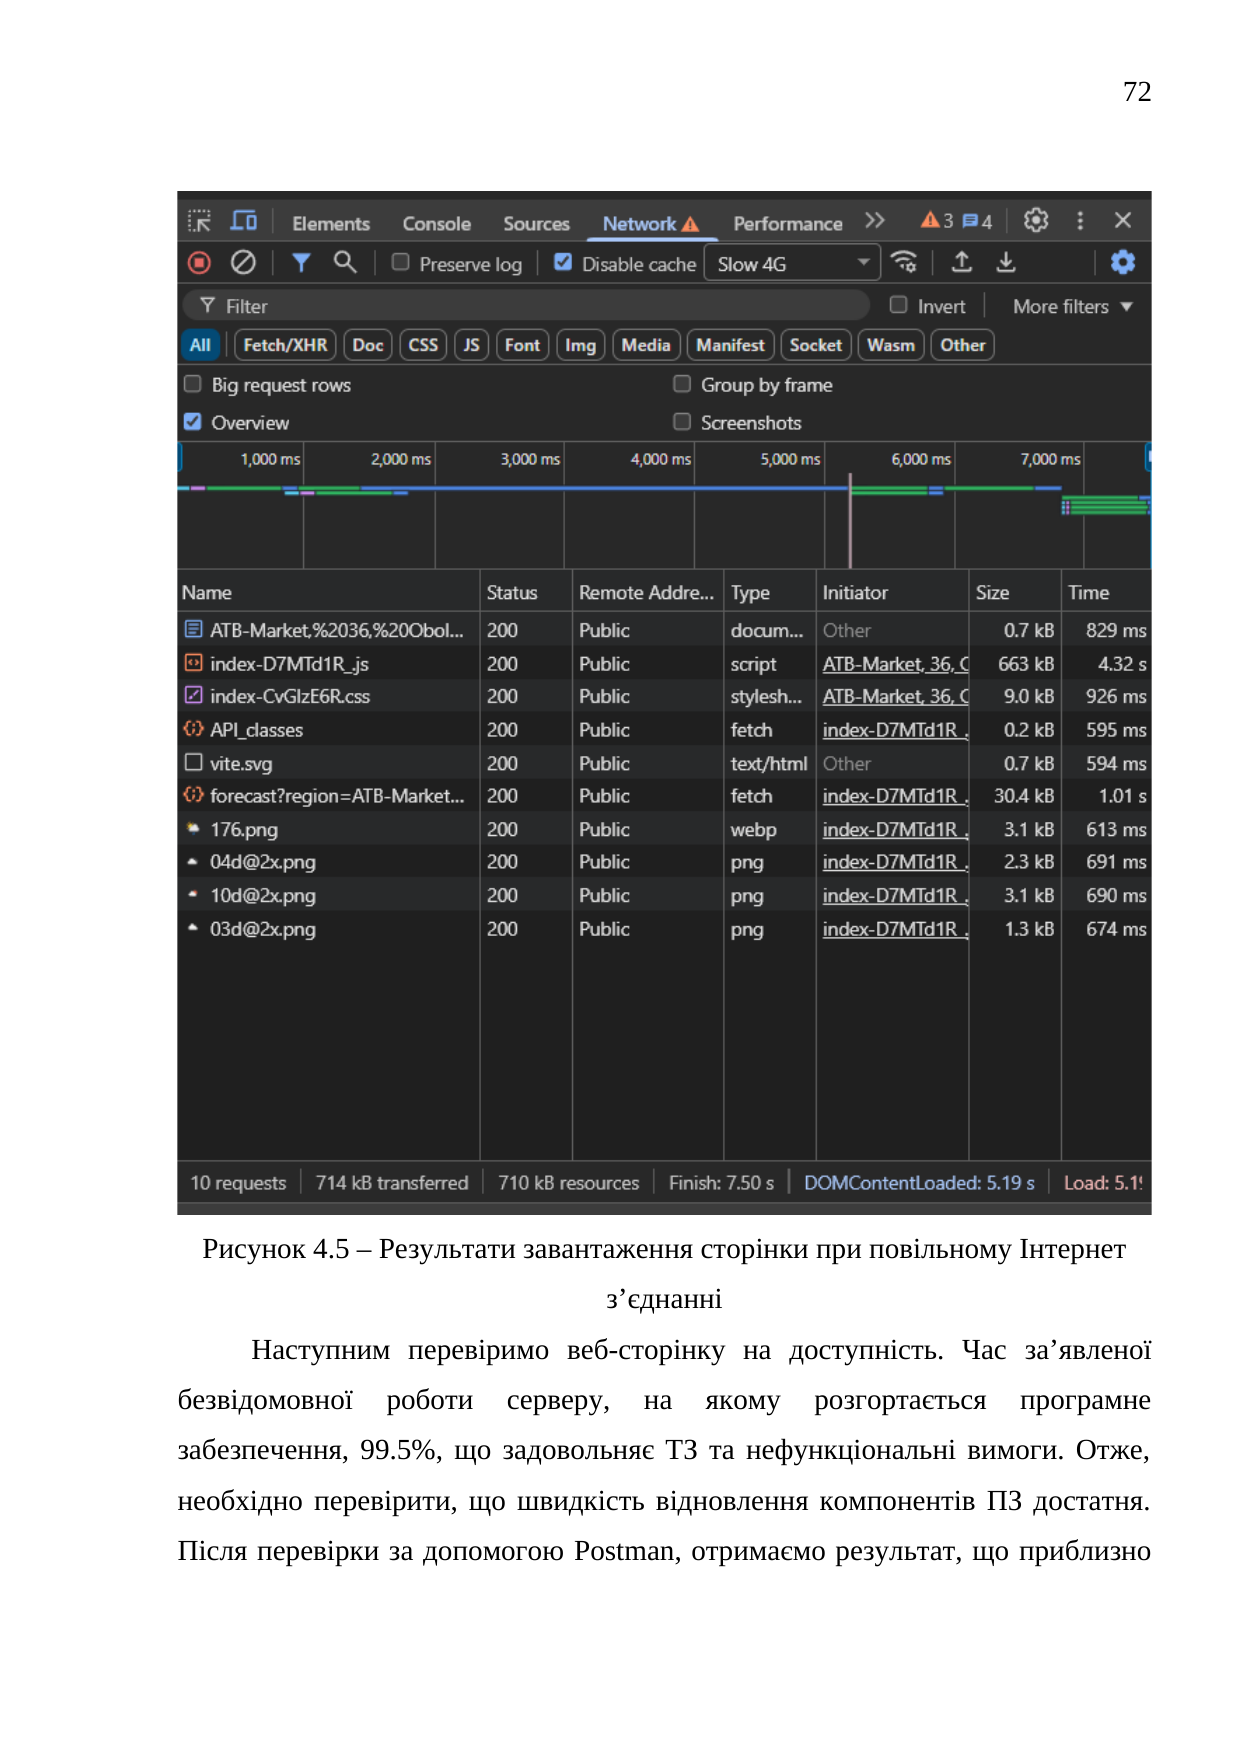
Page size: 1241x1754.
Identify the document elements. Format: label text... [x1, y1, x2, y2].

picture [1147, 445, 1152, 469]
picture [177, 191, 1152, 1215]
text Рисунок 4.5 – Результати завантаження сторінки при повільному Інтернет з’єднанні [177, 1231, 1152, 1315]
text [177, 1332, 1152, 1567]
